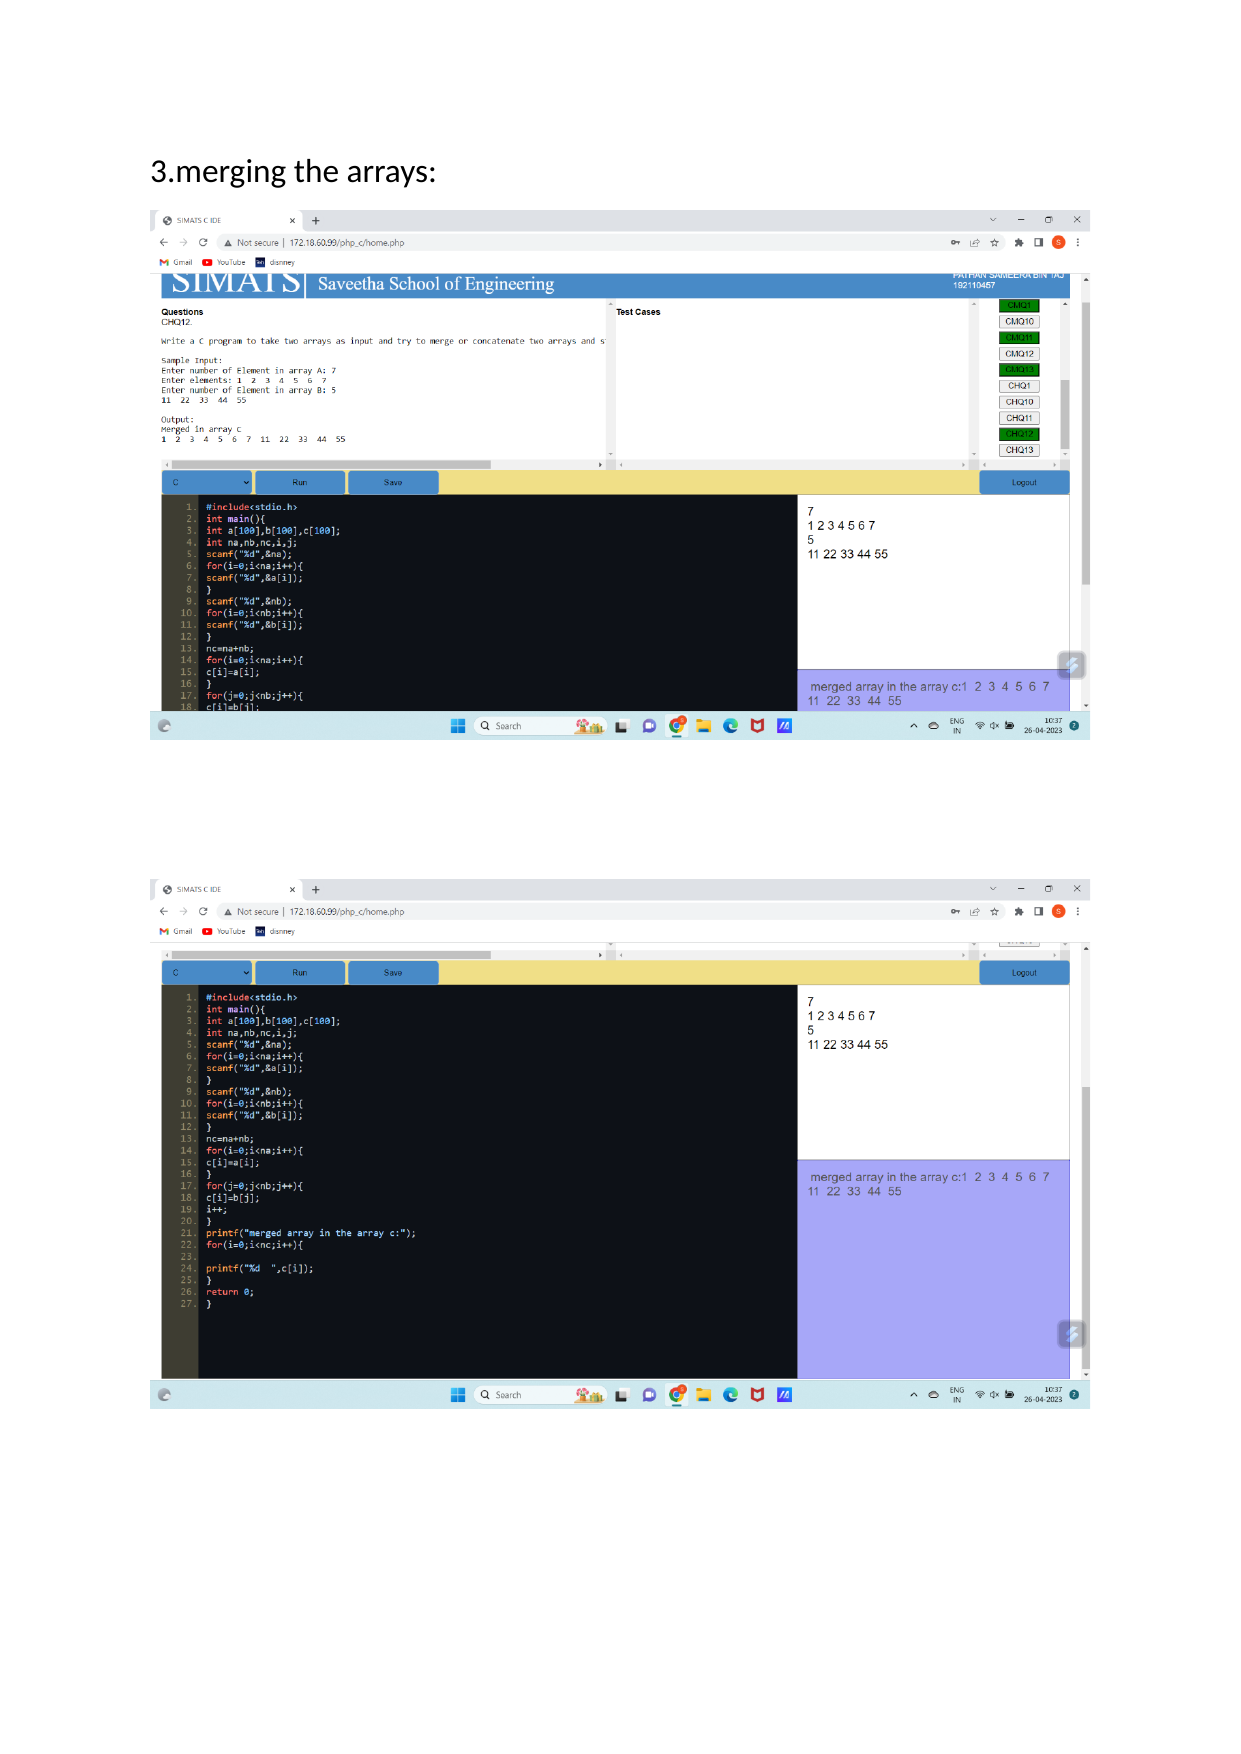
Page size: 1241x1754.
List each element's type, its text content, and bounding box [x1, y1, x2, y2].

picture [150, 210, 1091, 740]
text 3.merging the arrays: [150, 150, 1090, 191]
picture [150, 879, 1091, 1409]
